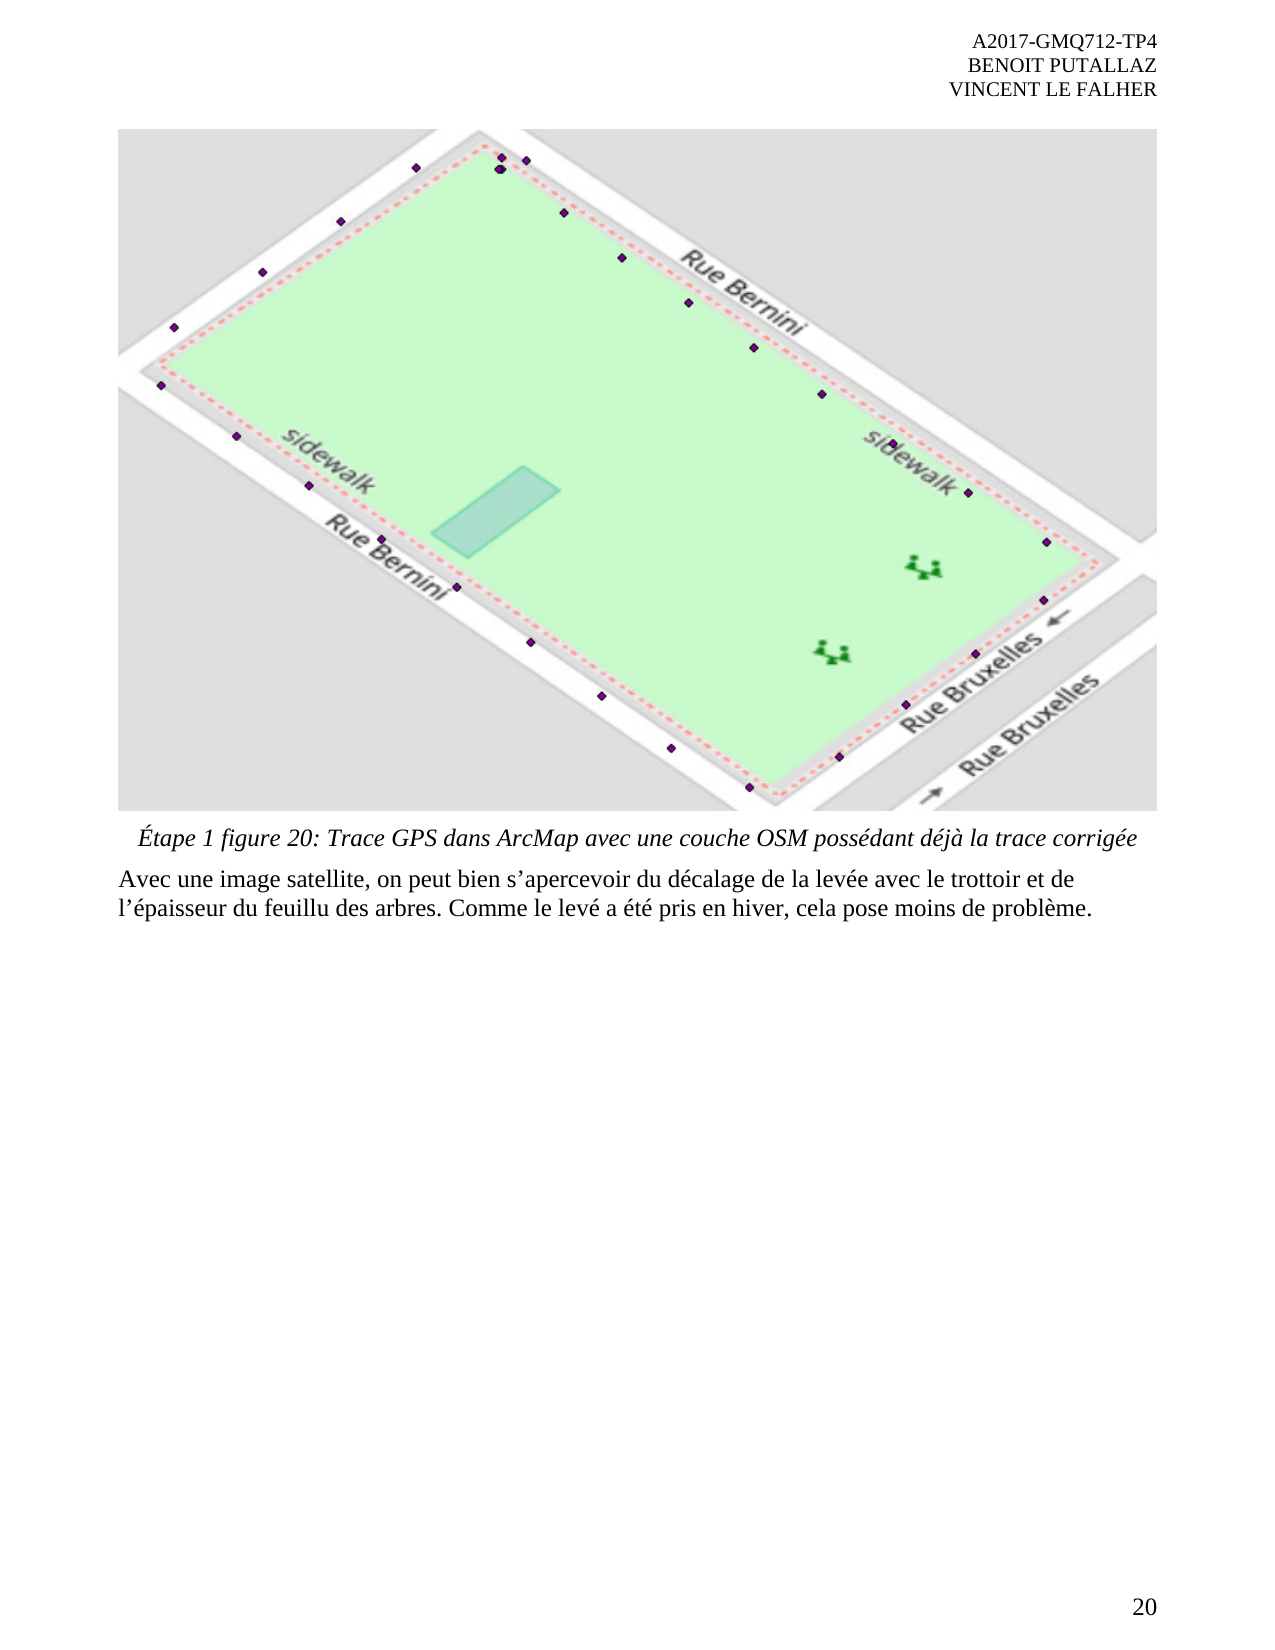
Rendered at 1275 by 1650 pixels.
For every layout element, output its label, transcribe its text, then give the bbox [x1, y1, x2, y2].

text Avec une image satellite, on peut bien s’apercevoir du décalage de la levée avec le trottoir et de l’épaisseur du feuillu des arbres. Comme le levé a été pris en hiver, cela pose moins de problème. [118, 864, 1157, 922]
picture [118, 129, 1157, 811]
text Étape 1 figure 20: Trace GPS dans ArcMap avec une couche OSM possédant déjà la trace corrigée [118, 823, 1157, 852]
